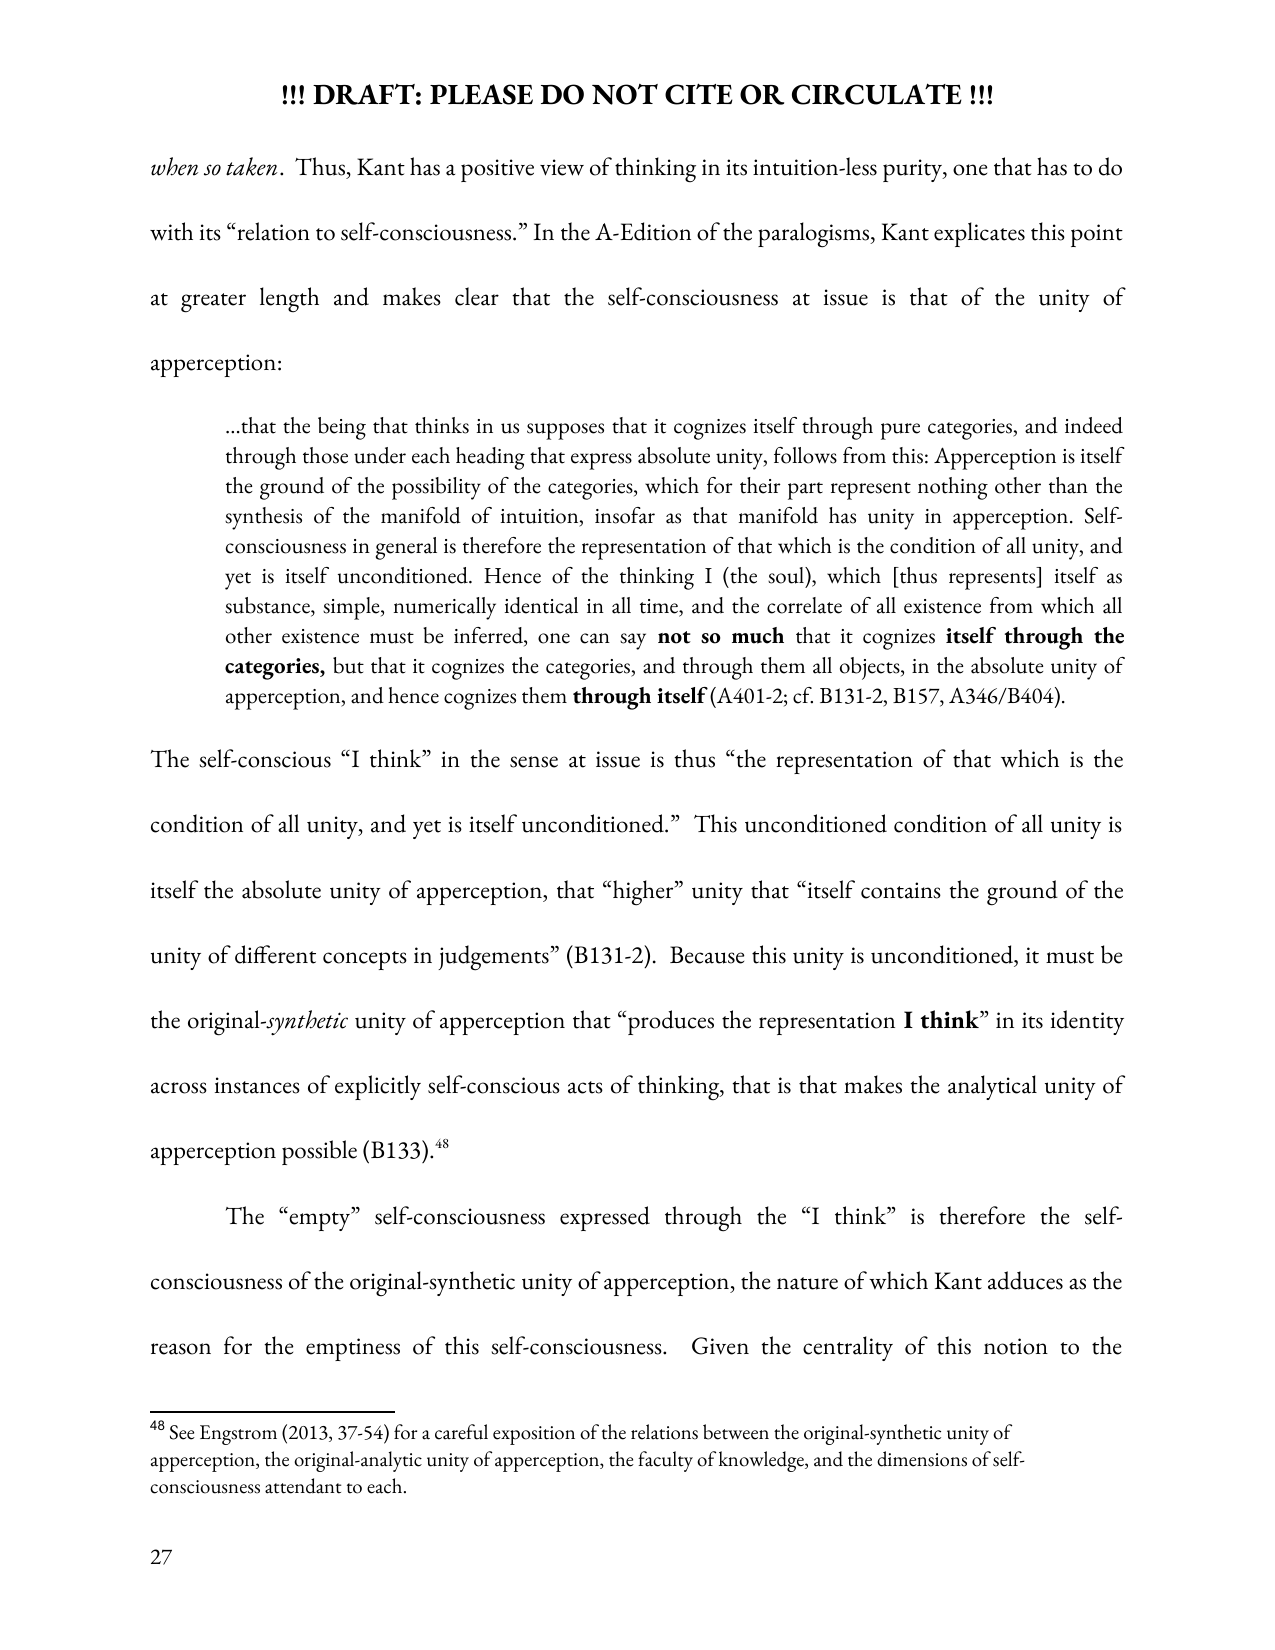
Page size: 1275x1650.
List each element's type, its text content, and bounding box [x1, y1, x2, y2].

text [150, 1199, 1125, 1362]
text The self-conscious “I think” in the sense at issue is thus “the representation of that which is the condition of all unity, and yet is itself unconditioned.” This unconditioned condition of all unity is itself the absolute unity of apperception, that “higher” unity that “itself contains the ground of the unity of different concepts in judgements” (B131-2). Because this unity is unconditioned, it must be the original-synthetic unity of apperception that “produces the representation I think” in its identity across instances of explicitly self-conscious acts of thinking, that is that makes the analytical unity of apperception possible (B133). [150, 742, 1125, 1166]
text …that the being that thinks in us supposes that it cognizes itself through pure categories, and indeed through those under each heading that express absolute unity, follows from this: Apperception is itself the ground of the possibility of the categories, which for their part represent nothing other than the synthesis of the manifold of intuition, insofar as that manifold has unity in apperception. Self-consciousness in general is therefore the representation of that which is the condition of all unity, and yet is itself unconditioned. Hence of the thinking I (the soul), which [thus represents] itself as substance, simple, numerically identical in all time, and the correlate of all existence from which all other existence must be inferred, one can say not so much that it cognizes itself through the categories, but that it cognizes the categories, and through them all objects, in the absolute unity of apperception, and hence cognizes them through itself (A401-2; cf. B131-2, B157, A346/B404). [225, 411, 1125, 710]
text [150, 150, 1125, 378]
